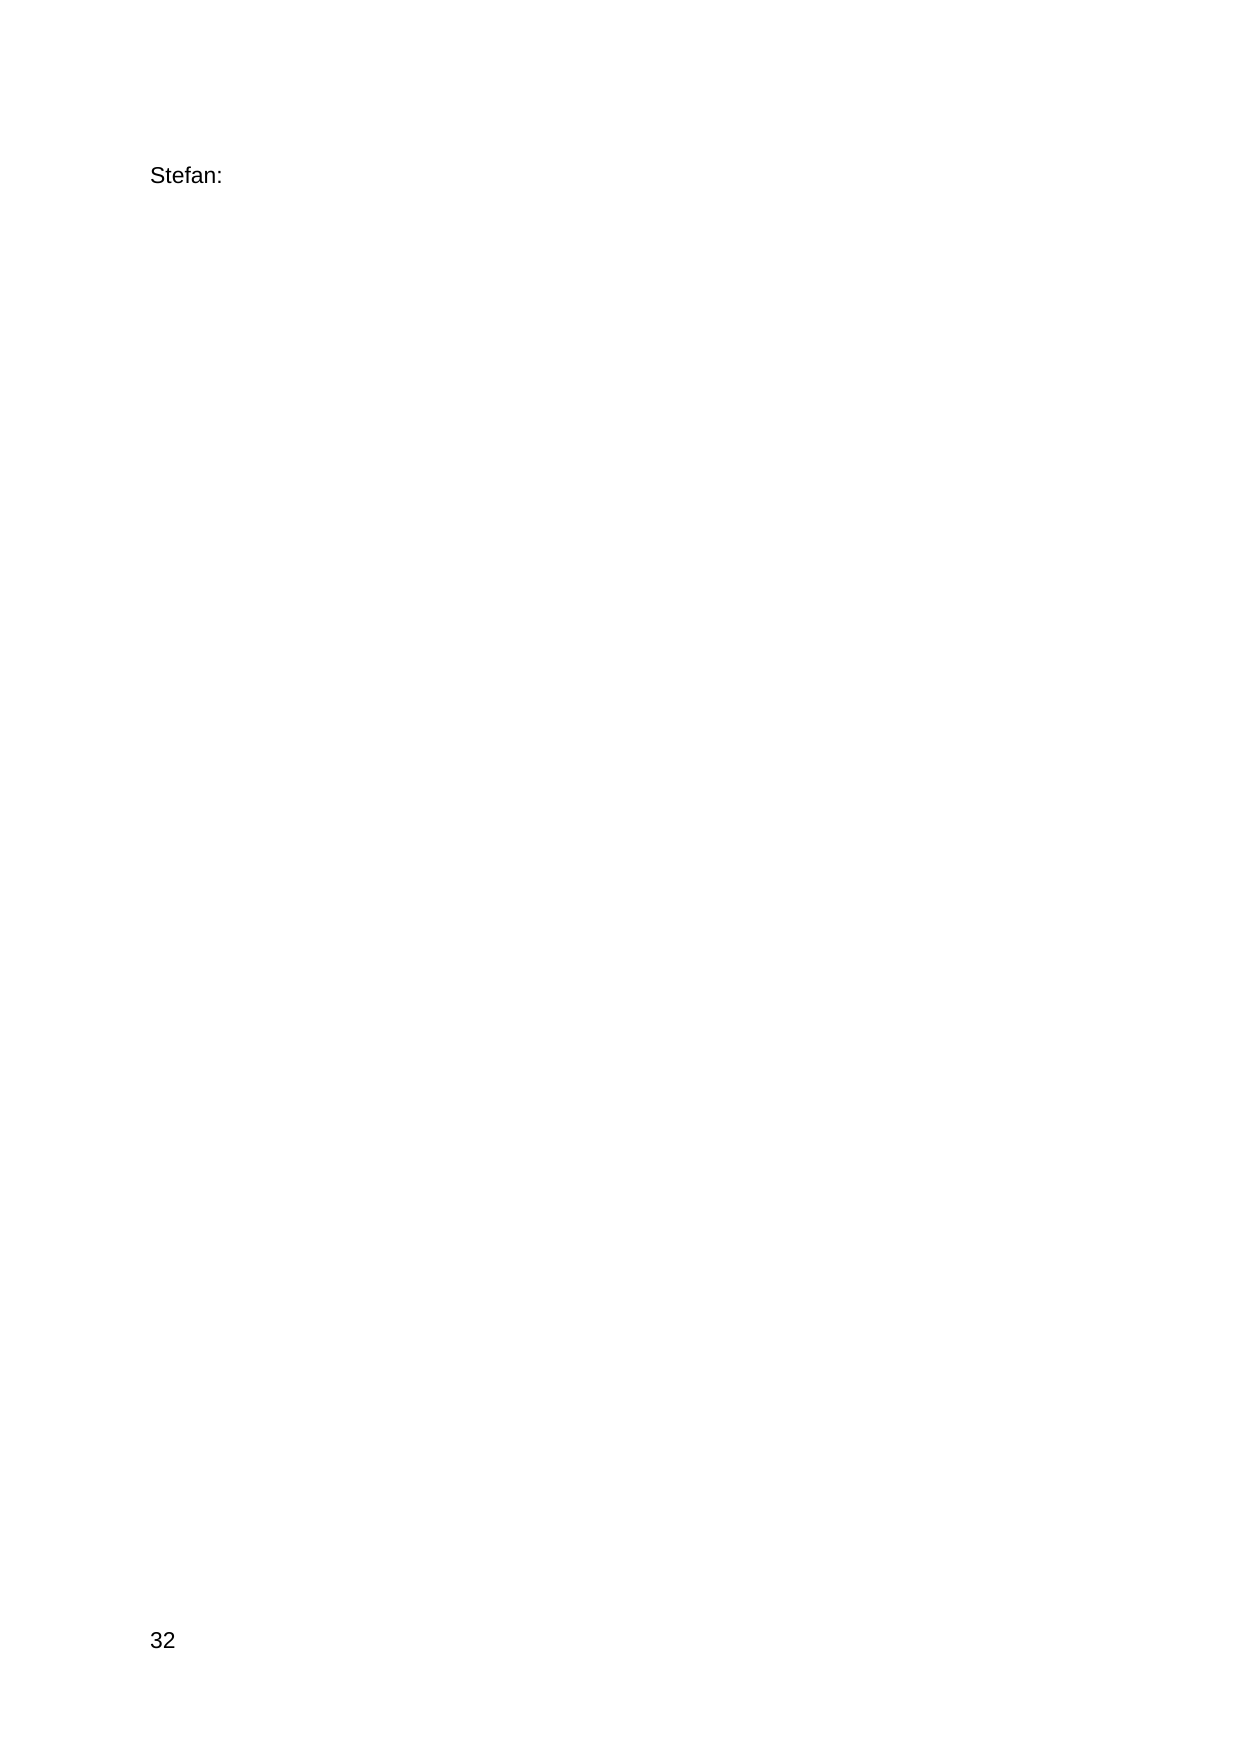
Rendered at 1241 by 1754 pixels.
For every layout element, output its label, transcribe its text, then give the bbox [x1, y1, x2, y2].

text Stefan: [150, 162, 1090, 189]
